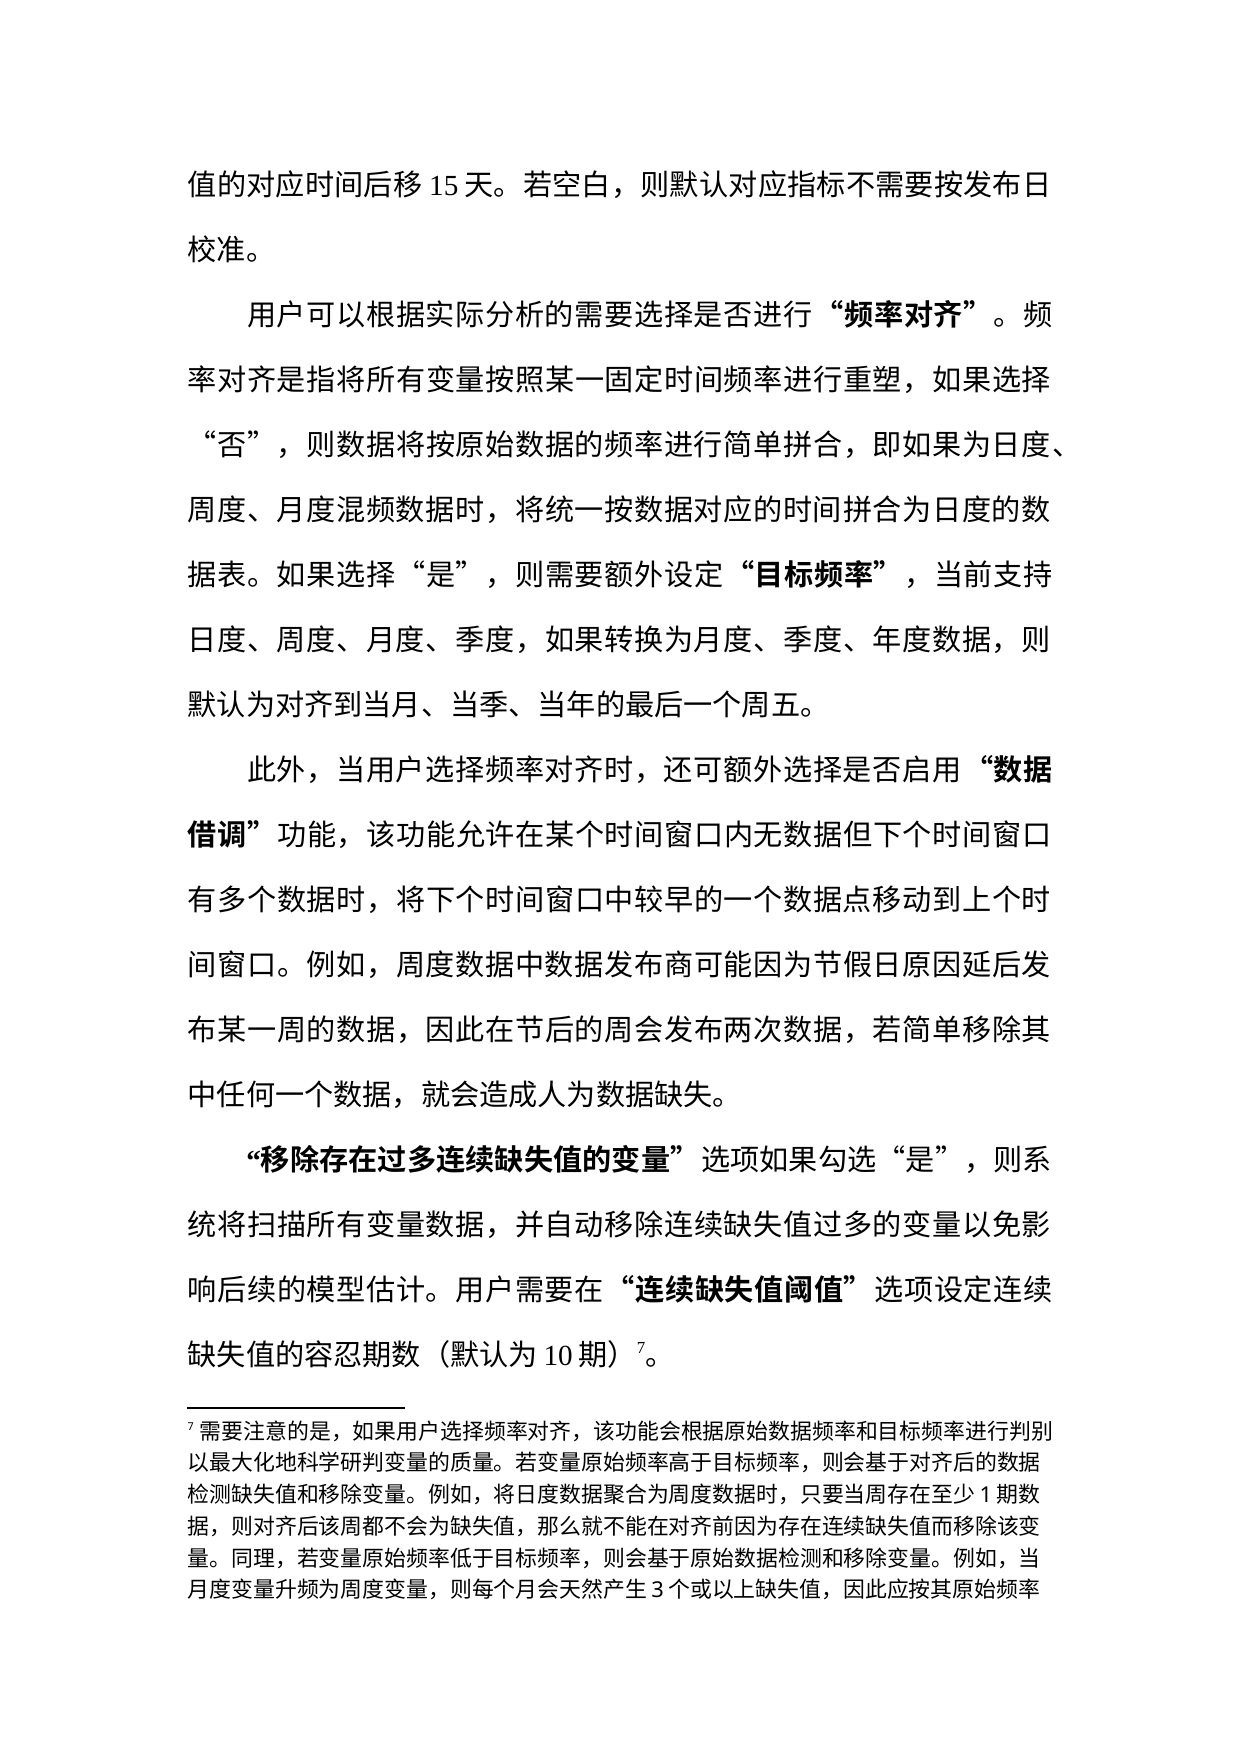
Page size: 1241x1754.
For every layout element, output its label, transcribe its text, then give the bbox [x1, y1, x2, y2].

text 用户可以根据实际分析的需要选择是否进行“频率对齐”。频率对齐是指将所有变量按照某一固定时间频率进行重塑，如果选择“否”，则数据将按原始数据的频率进行简单拼合，即如果为日度、周度、月度混频数据时，将统一按数据对应的时间拼合为日度的数据表。如果选择“是”，则需要额外设定“目标频率”，当前支持日度、周度、月度、季度，如果转换为月度、季度、年度数据，则默认为对齐到当月、当季、当年的最后一个周五。 [187, 280, 1053, 735]
text 此外，当用户选择频率对齐时，还可额外选择是否启用“数据借调”功能，该功能允许在某个时间窗口内无数据但下个时间窗口有多个数据时，将下个时间窗口中较早的一个数据点移动到上个时间窗口。例如，周度数据中数据发布商可能因为节假日原因延后发布某一周的数据，因此在节后的周会发布两次数据，若简单移除其中任何一个数据，就会造成人为数据缺失。 [187, 735, 1053, 1125]
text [187, 150, 1053, 280]
text “移除存在过多连续缺失值的变量”选项如果勾选“是”，则系统将扫描所有变量数据，并自动移除连续缺失值过多的变量以免影响后续的模型估计。用户需要在“连续缺失值阈值”选项设定连续缺失值的容忍期数（默认为10期）。 [187, 1125, 1053, 1385]
